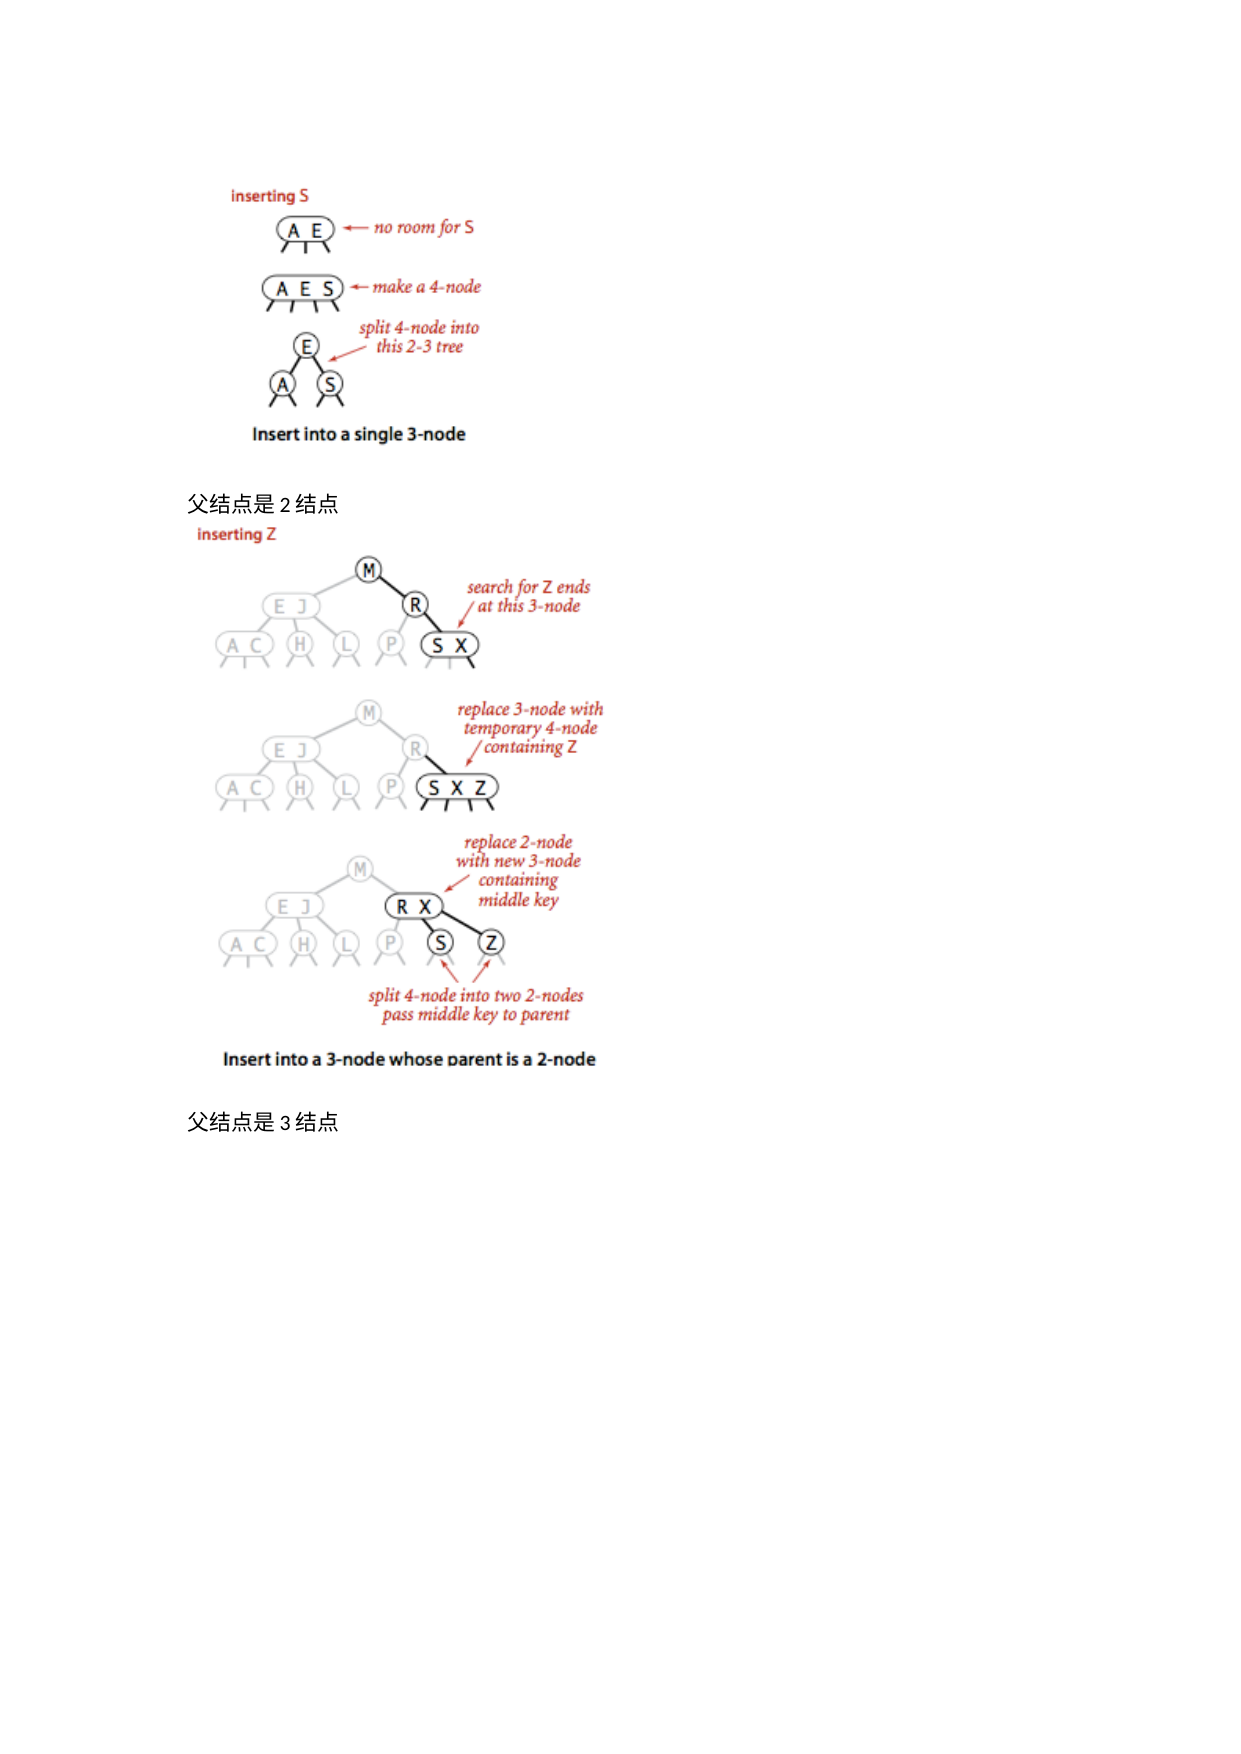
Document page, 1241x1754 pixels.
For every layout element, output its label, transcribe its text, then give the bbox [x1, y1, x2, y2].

text 父结点是3结点 [187, 1104, 1053, 1137]
text 父结点是2结点 [187, 487, 1053, 519]
picture [187, 162, 522, 458]
picture [187, 519, 625, 1080]
